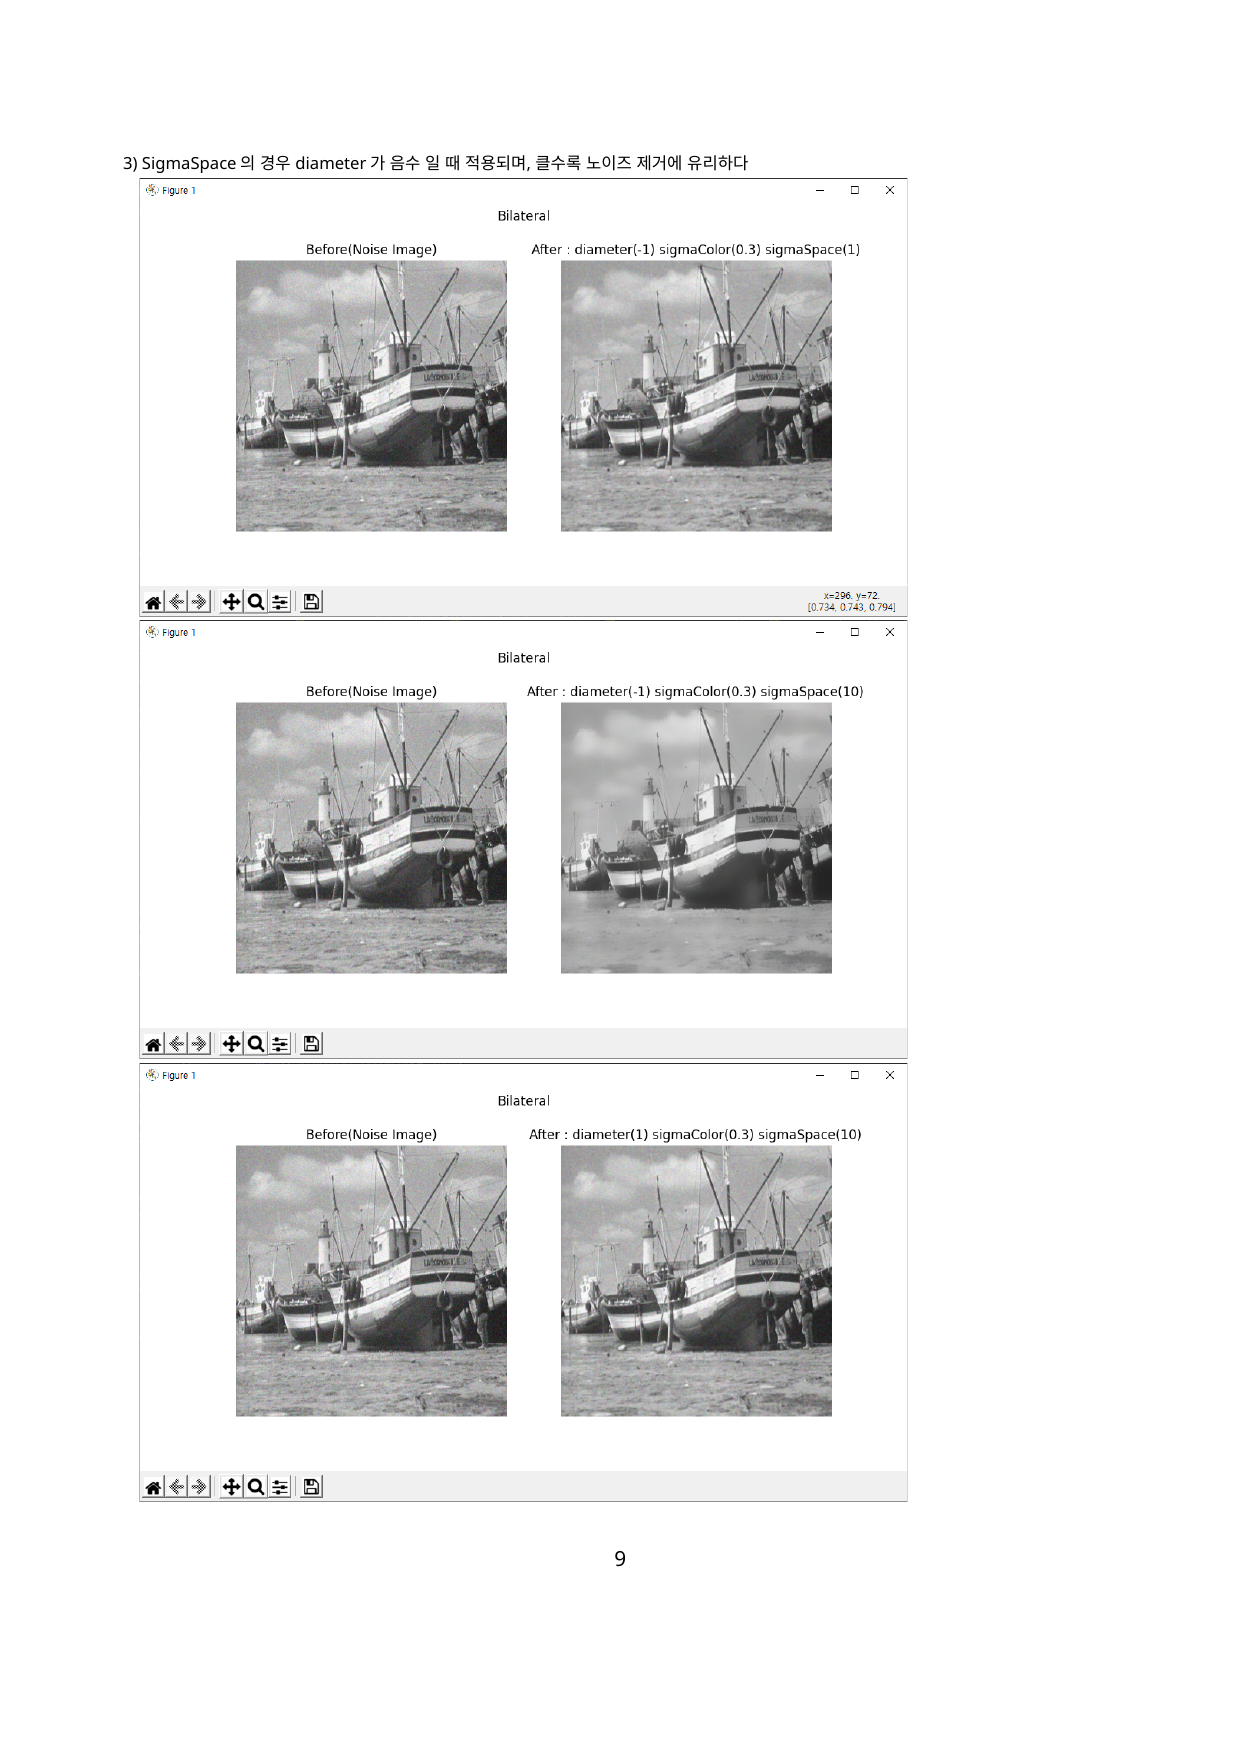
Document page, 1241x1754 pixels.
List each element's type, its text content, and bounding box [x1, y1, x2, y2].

picture [139, 620, 908, 1059]
picture [139, 178, 908, 617]
picture [139, 1063, 908, 1502]
